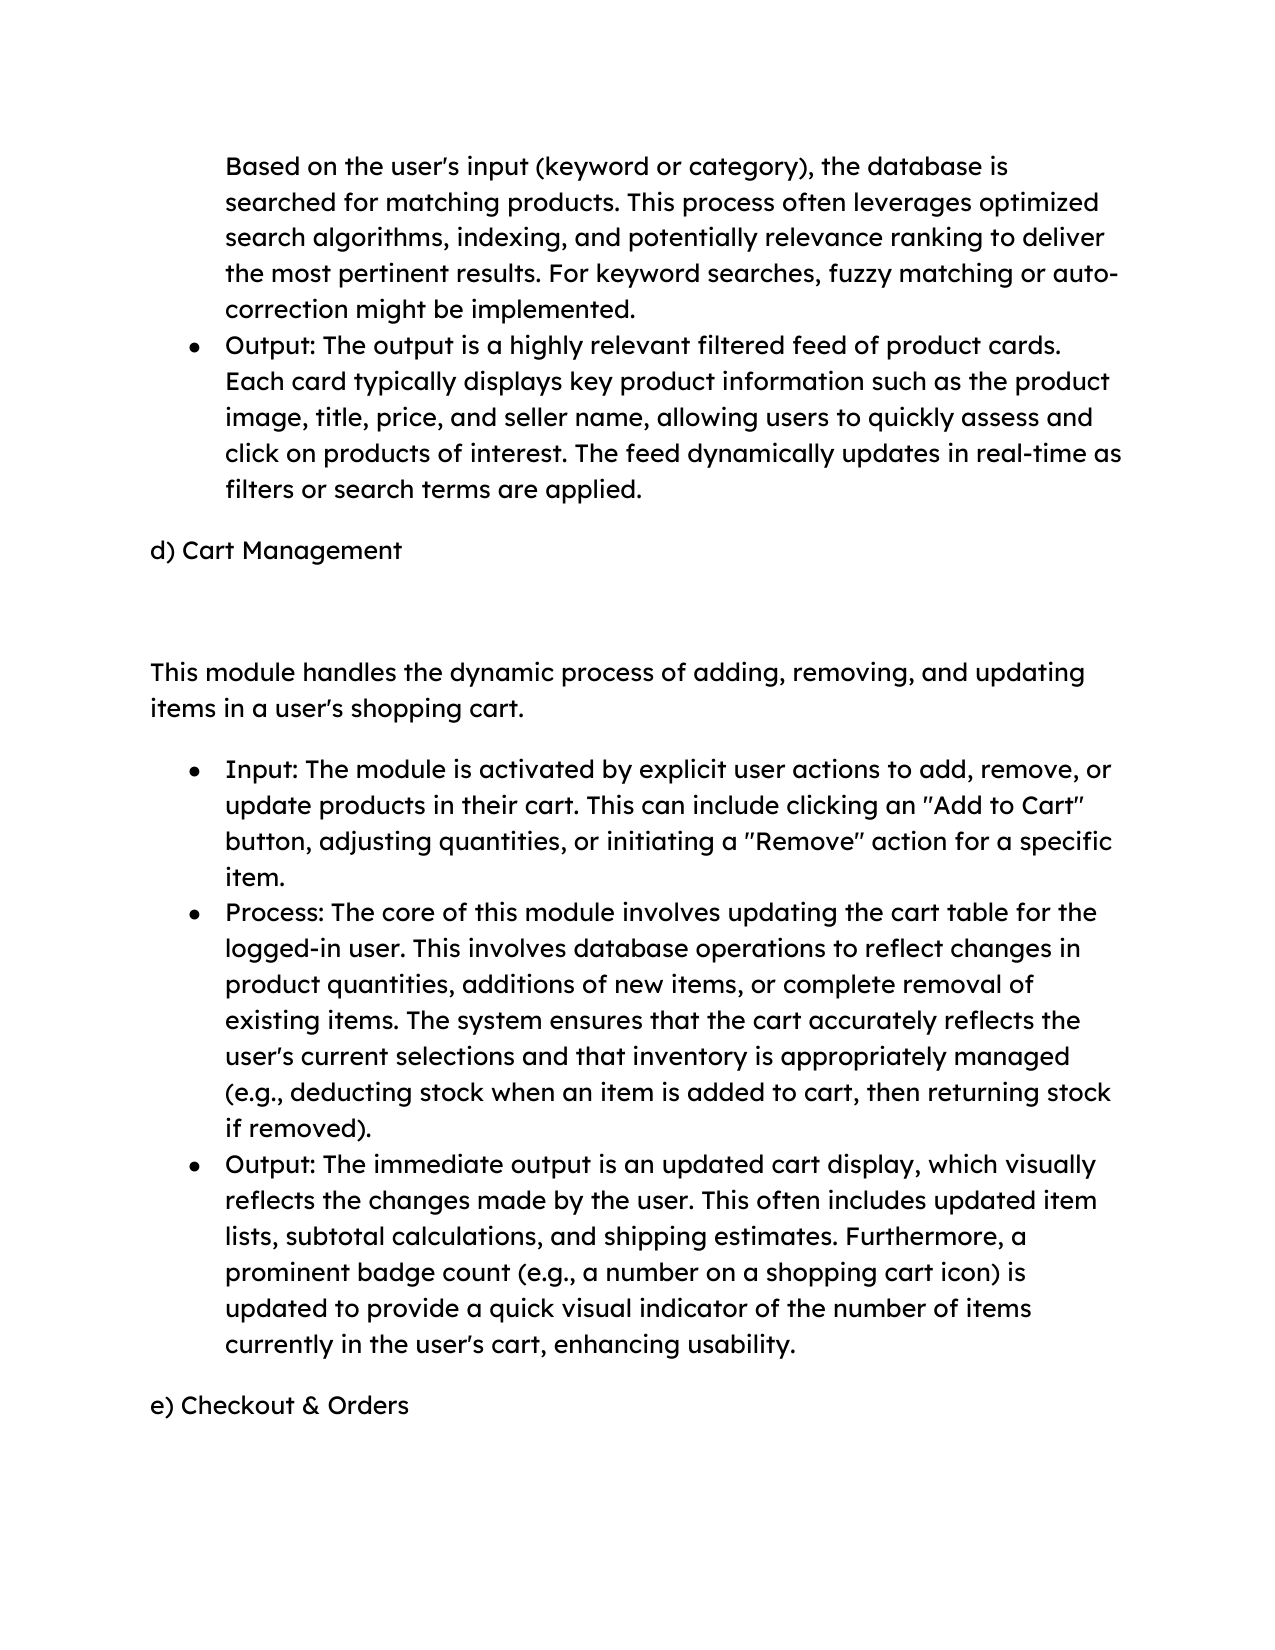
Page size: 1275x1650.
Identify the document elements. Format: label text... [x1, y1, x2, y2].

text e) Checkout & Orders [150, 1389, 1125, 1420]
list Input: The module is activated by explicit user actions to add, remove, or update products in their cart. This can include clicking an "Add to Cart" button, adjusting quantities, or initiating a "Remove" action for a specific item. [187, 753, 1125, 892]
list Process: The core of this module involves updating the cart table for the logged-in user. This involves database operations to reflect changes in product quantities, additions of new items, or complete removal of existing items. The system ensures that the cart accurately reflects the user's current selections and that inventory is appropriately managed (e.g., deducting stock when an item is added to cart, then returning stock if removed). [187, 897, 1125, 1144]
list Output: The immediate output is an updated cart display, which visually reflects the changes made by the user. This often includes updated item lists, subtotal calculations, and shipping estimates. Furthermore, a prominent badge count (e.g., a number on a shopping cart icon) is updated to provide a quick visual indicator of the number of items currently in the user's cart, enhancing usability. [187, 1148, 1125, 1359]
text d) Cart Management [150, 534, 1125, 566]
text This module handles the dynamic process of adding, removing, and updating items in a user's shopping cart. [150, 656, 1125, 723]
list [187, 150, 1125, 325]
list Output: The output is a highly relevant filtered feed of product cards. Each card typically displays key product information such as the product image, title, price, and seller name, allowing users to quickly assess and click on products of interest. The feed dynamically updates in real-time as filters or search terms are applied. [187, 330, 1125, 505]
